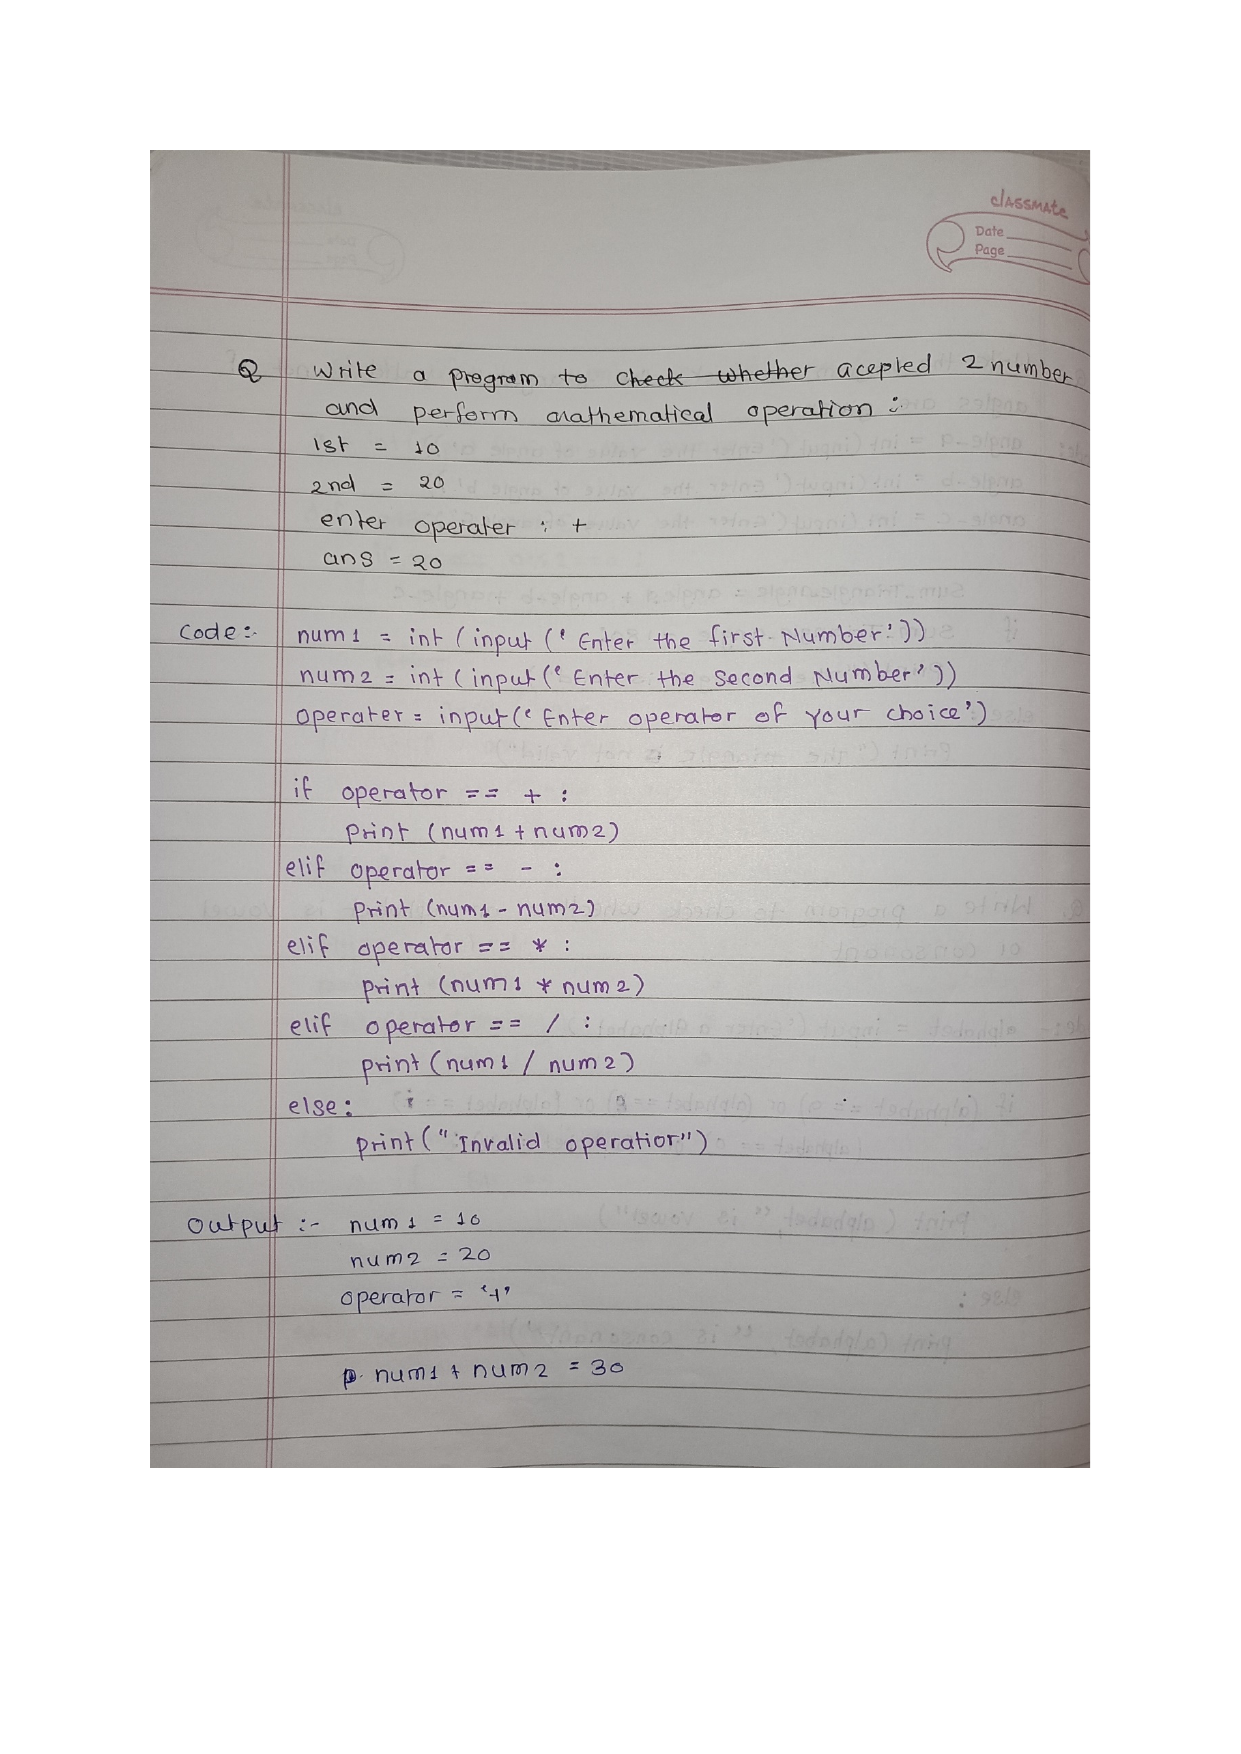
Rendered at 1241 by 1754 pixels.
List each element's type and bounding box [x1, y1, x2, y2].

picture [150, 150, 1091, 1468]
